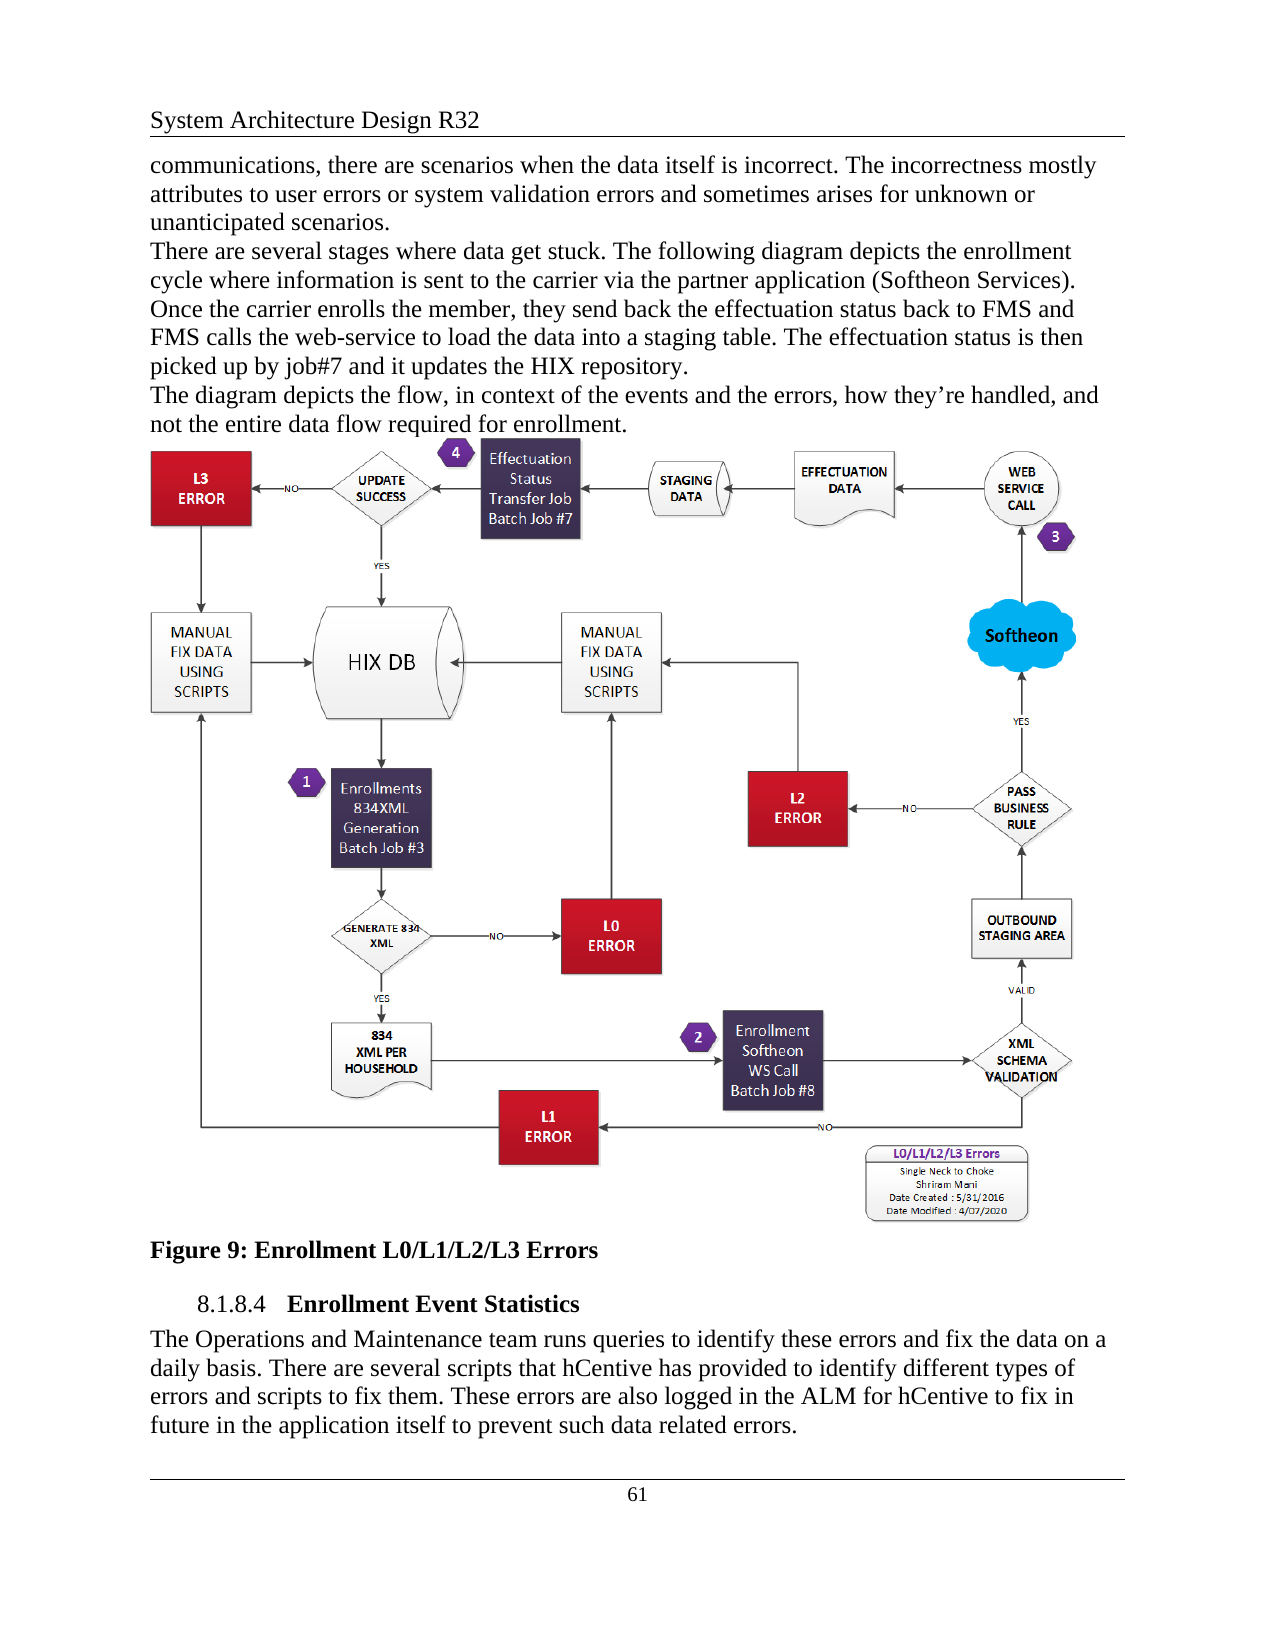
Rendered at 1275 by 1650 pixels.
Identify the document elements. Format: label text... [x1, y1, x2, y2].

subtitle Enrollment Event Statistics [197, 1289, 1125, 1318]
text There are several stages where data get stuck. The following diagram depicts the enrollment cycle where information is sent to the carrier via the partner application (Softheon Services). Once the carrier enrolls the member, they send back the effectuation status back to FMS and FMS calls the web-service to load the data into a staging table. The effectuation status is then picked up by job#7 and it updates the HIX repository. [150, 236, 1125, 380]
text The diagram depicts the flow, in context of the events and the errors, how they’re handled, and not the entire data flow required for enrollment. [150, 380, 1125, 437]
text The Operations and Maintenance team runs queries to identify these errors and fix the data on a daily basis. There are several scripts that hCentive has provided to identify different types of errors and scripts to fix them. These errors are also logged in the ALM for hCentive to fix in future in the application itself to prevent such data related errors. [150, 1324, 1125, 1439]
picture [150, 437, 1077, 1223]
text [150, 150, 1125, 236]
text Figure 9: Enrollment L0/L1/L2/L3 Errors [150, 1235, 1125, 1264]
